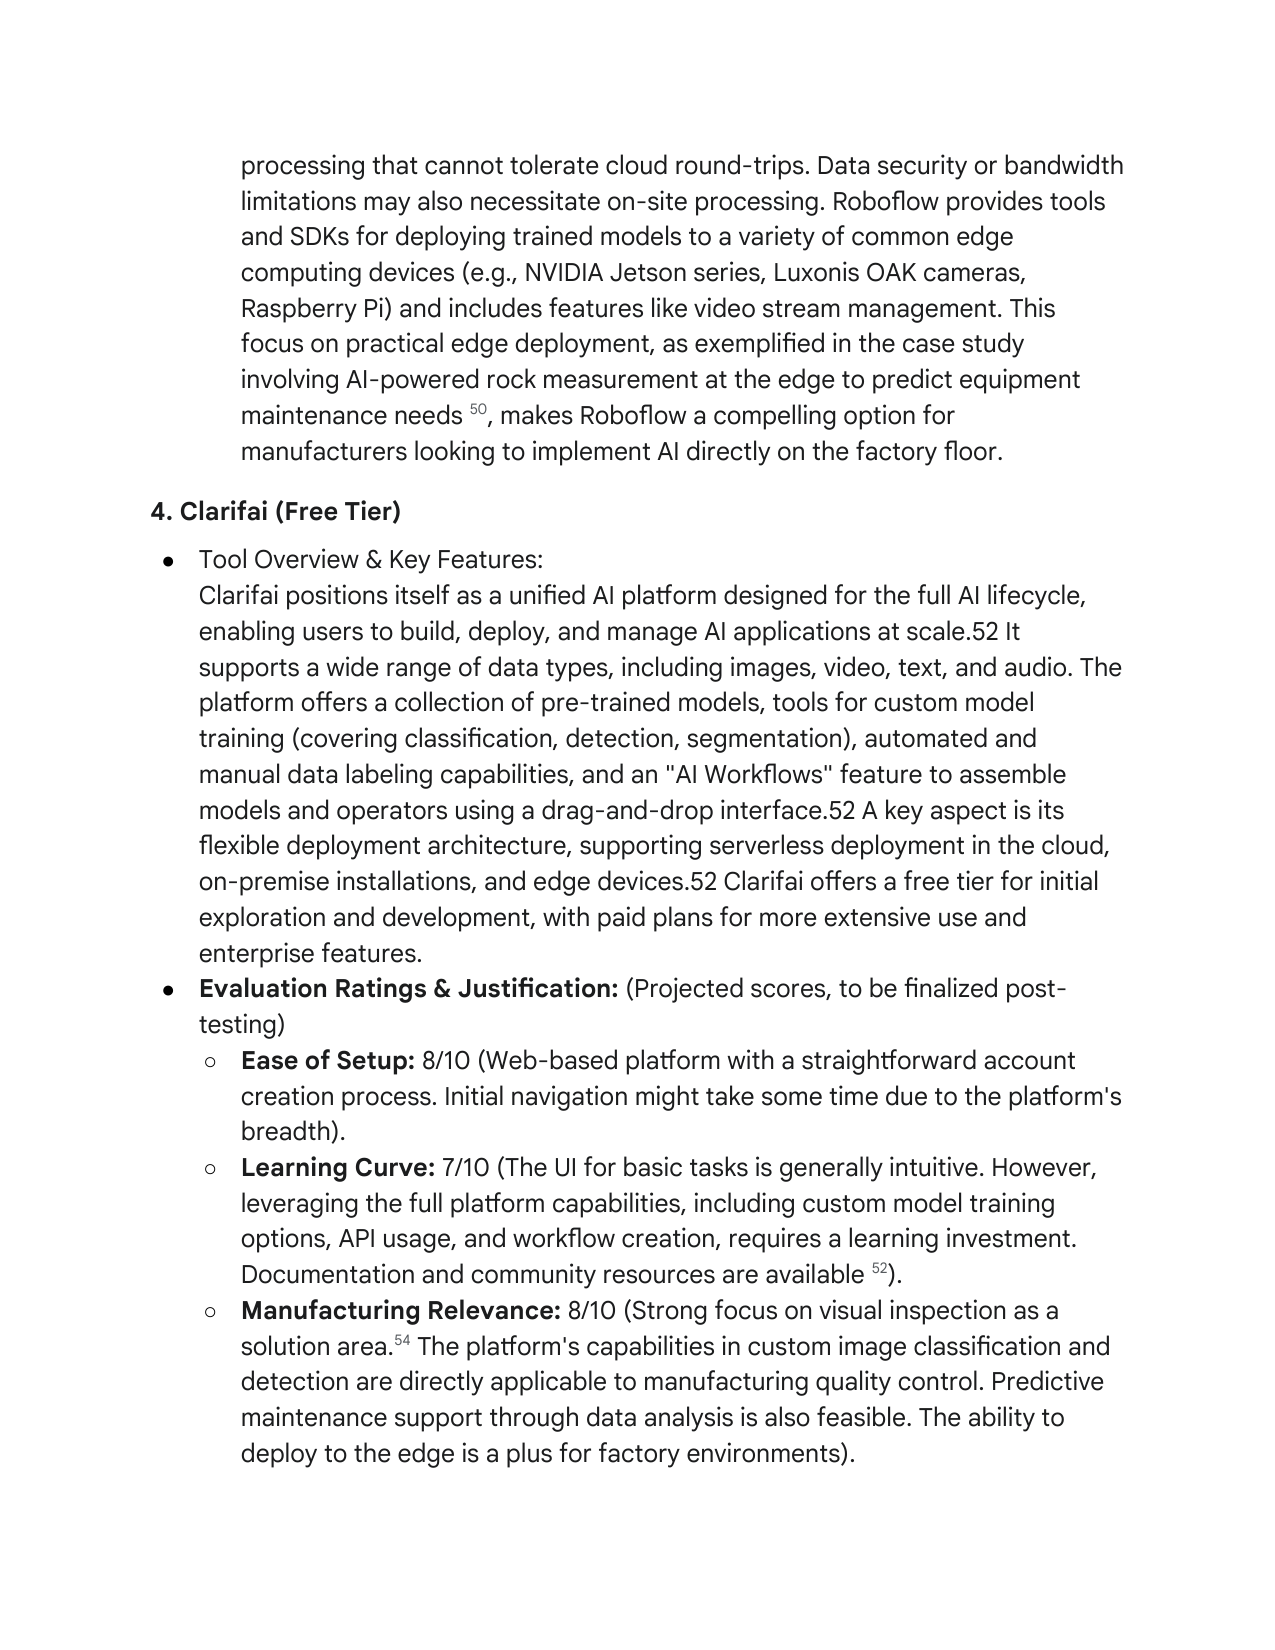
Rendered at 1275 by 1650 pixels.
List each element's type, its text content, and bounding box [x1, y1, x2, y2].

list Tool Overview & Key Features: Clarifai positions itself as a unified AI platform designed for the full AI lifecycle, enabling users to build, deploy, and manage AI applications at scale.52 It supports a wide range of data types, including images, video, text, and audio. The platform offers a collection of pre-trained models, tools for custom model training (covering classification, detection, segmentation), automated and manual data labeling capabilities, and an "AI Workflows" feature to assemble models and operators using a drag-and-drop interface.52 A key aspect is its flexible deployment architecture, supporting serverless deployment in the cloud, on-premise installations, and edge devices.52 Clarifai offers a free tier for initial exploration and development, with paid plans for more extensive use and enterprise features. [161, 545, 1125, 969]
list Evaluation Ratings & Justification: (Projected scores, to be finalized post-testing) [161, 973, 1125, 1041]
list Ease of Setup: 8/10 (Web-based platform with a straightforward account creation process. Initial navigation might take some time due to the platform's breadth). [203, 1045, 1125, 1148]
list Learning Curve: 7/10 (The UI for basic tasks is generally intuitive. However, leveraging the full platform capabilities, including custom model training options, API usage, and workflow creation, requires a learning investment. Documentation and community resources are available 52). [203, 1152, 1125, 1291]
list Manufacturing Relevance: 8/10 (Strong focus on visual inspection as a solution area.54 The platform's capabilities in custom image classification and detection are directly applicable to manufacturing quality control. Predictive maintenance support through data analysis is also feasible. The ability to deploy to the edge is a plus for factory environments). [203, 1295, 1125, 1469]
text 4. Clarifai (Free Tier) [150, 497, 1125, 528]
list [203, 150, 1125, 467]
